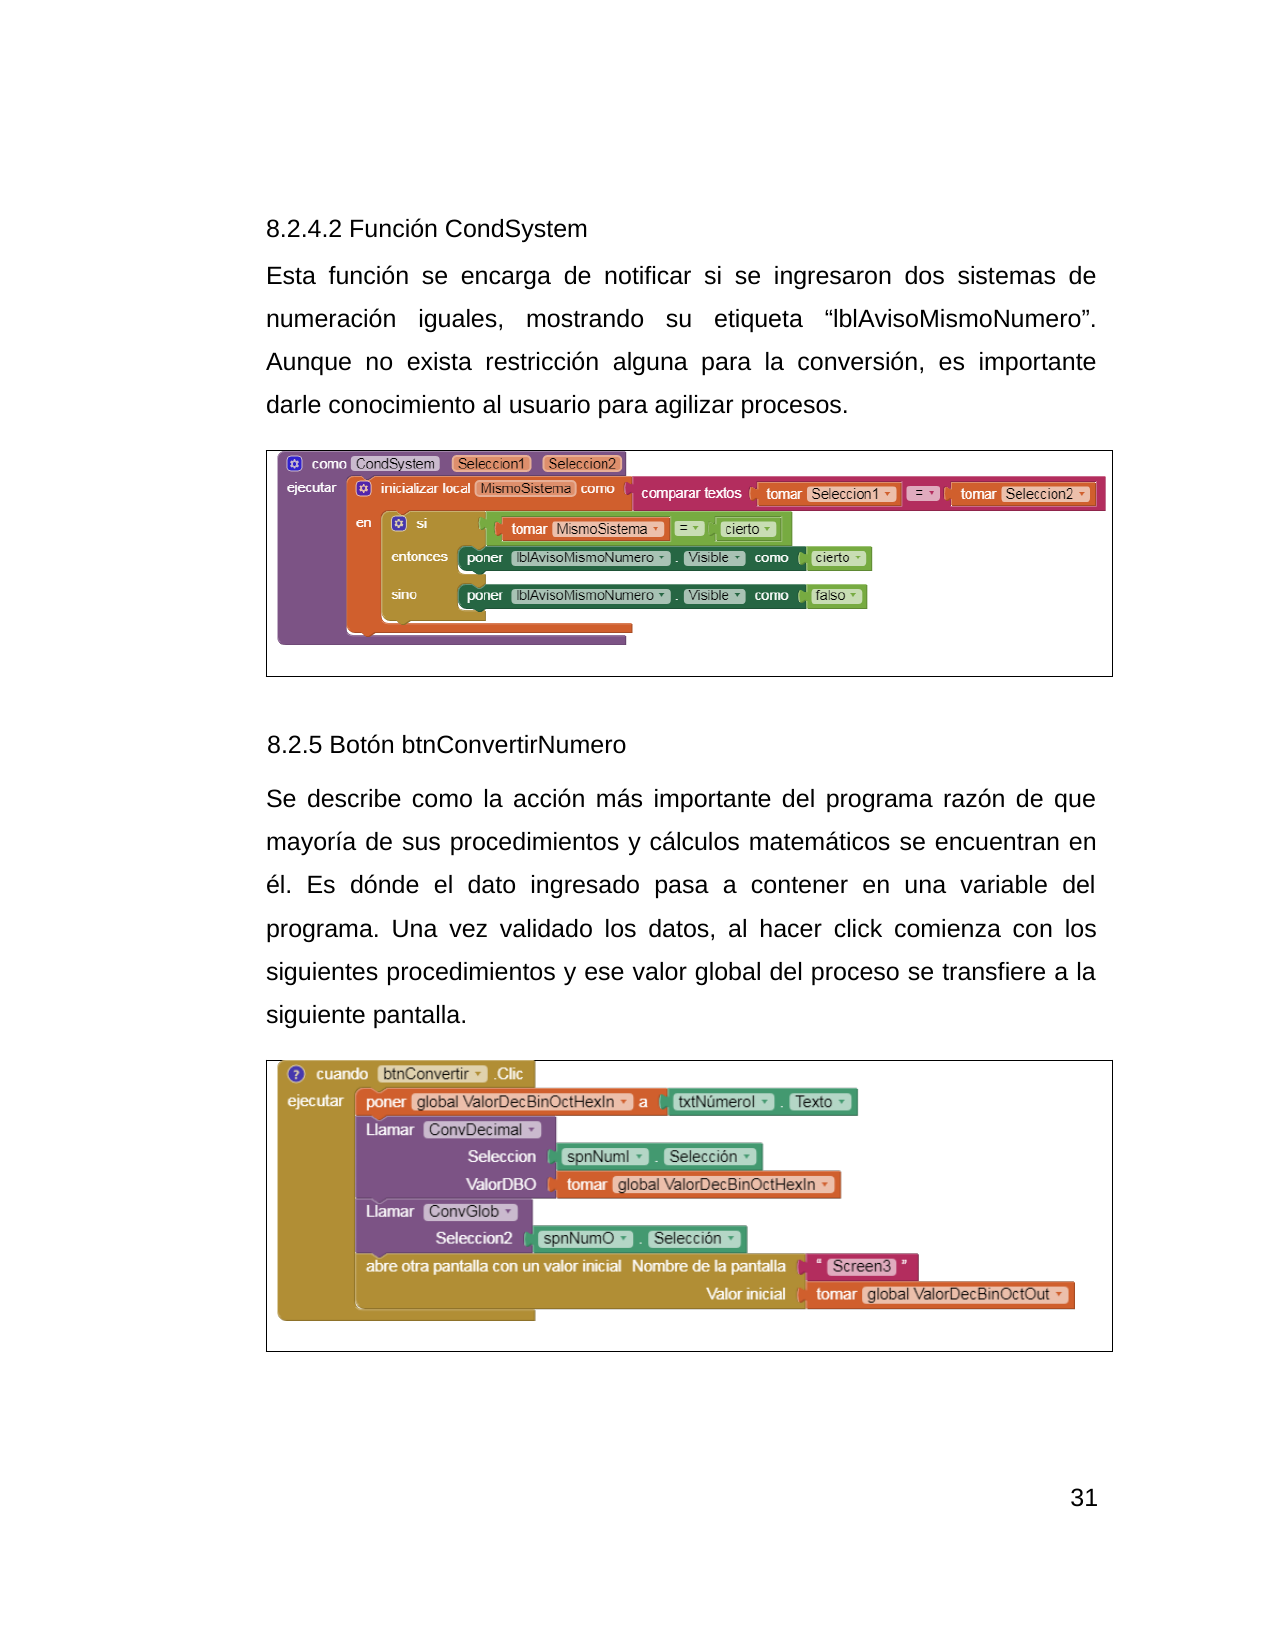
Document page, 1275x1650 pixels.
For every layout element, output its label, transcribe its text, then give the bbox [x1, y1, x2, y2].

table_header [267, 1061, 1112, 1351]
picture [277, 451, 1106, 645]
text Se describe como la acción más importante del programa razón de que mayoría de sus procedimientos y cálculos matemáticos se encuentran en él. Es dónde el dato ingresado pasa a contener en una variable del programa. Una vez validado los datos, al hacer click comienza con los siguientes procedimientos y ese valor global del proceso se transfiere a la siguiente pantalla. [266, 784, 1098, 1028]
picture [277, 1060, 1075, 1321]
subtitle 8.2.5 Botón btnConvertirNumero [192, 730, 1098, 759]
text Esta función se encarga de notificar si se ingresaron dos sistemas de numeración iguales, mostrando su etiqueta “lblAvisoMismoNumero”. Aunque no exista restricción alguna para la conversión, es importante darle conocimiento al usuario para agilizar procesos. [266, 261, 1098, 419]
table_header [267, 451, 1112, 676]
subtitle 8.2.4.2 Función CondSystem [266, 214, 1098, 242]
